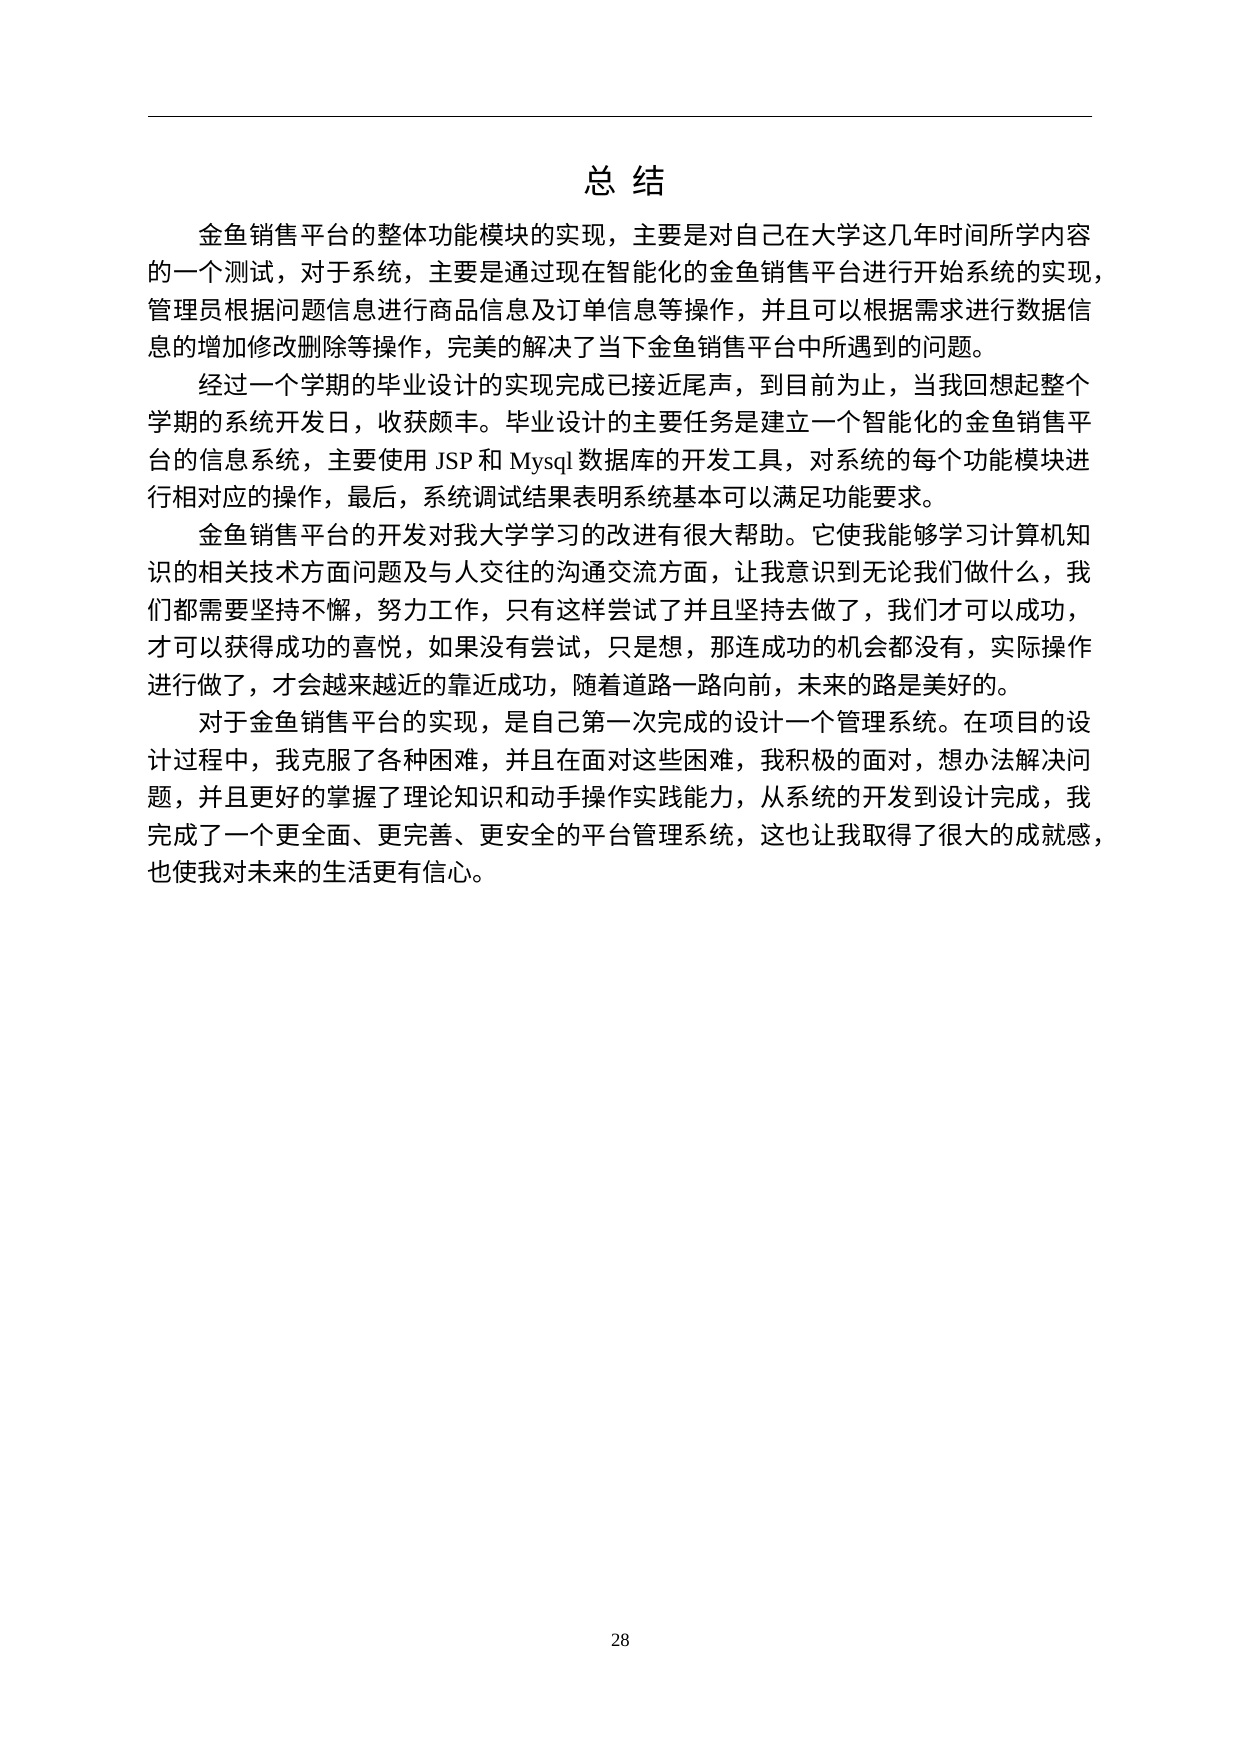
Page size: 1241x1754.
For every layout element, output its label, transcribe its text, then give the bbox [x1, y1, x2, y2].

text 经过一个学期的毕业设计的实现完成已接近尾声，到目前为止，当我回想起整个学期的系统开发日，收获颇丰。毕业设计的主要任务是建立一个智能化的金鱼销售平台的信息系统，主要使用JSP和Mysql数据库的开发工具，对系统的每个功能模块进行相对应的操作，最后，系统调试结果表明系统基本可以满足功能要求。 [148, 364, 1092, 514]
subtitle 总 结 [148, 160, 1092, 202]
text 金鱼销售平台的开发对我大学学习的改进有很大帮助。它使我能够学习计算机知识的相关技术方面问题及与人交往的沟通交流方面，让我意识到无论我们做什么，我们都需要坚持不懈，努力工作，只有这样尝试了并且坚持去做了，我们才可以成功，才可以获得成功的喜悦，如果没有尝试，只是想，那连成功的机会都没有，实际操作进行做了，才会越来越近的靠近成功，随着道路一路向前，未来的路是美好的。 [148, 514, 1092, 702]
text 对于金鱼销售平台的实现，是自己第一次完成的设计一个管理系统。在项目的设计过程中，我克服了各种困难，并且在面对这些困难，我积极的面对，想办法解决问题，并且更好的掌握了理论知识和动手操作实践能力，从系统的开发到设计完成，我完成了一个更全面、更完善、更安全的平台管理系统，这也让我取得了很大的成就感，也使我对未来的生活更有信心。 [148, 702, 1092, 889]
text 金鱼销售平台的整体功能模块的实现，主要是对自己在大学这几年时间所学内容的一个测试，对于系统，主要是通过现在智能化的金鱼销售平台进行开始系统的实现，管理员根据问题信息进行商品信息及订单信息等操作，并且可以根据需求进行数据信息的增加修改删除等操作，完美的解决了当下金鱼销售平台中所遇到的问题。 [148, 214, 1092, 364]
